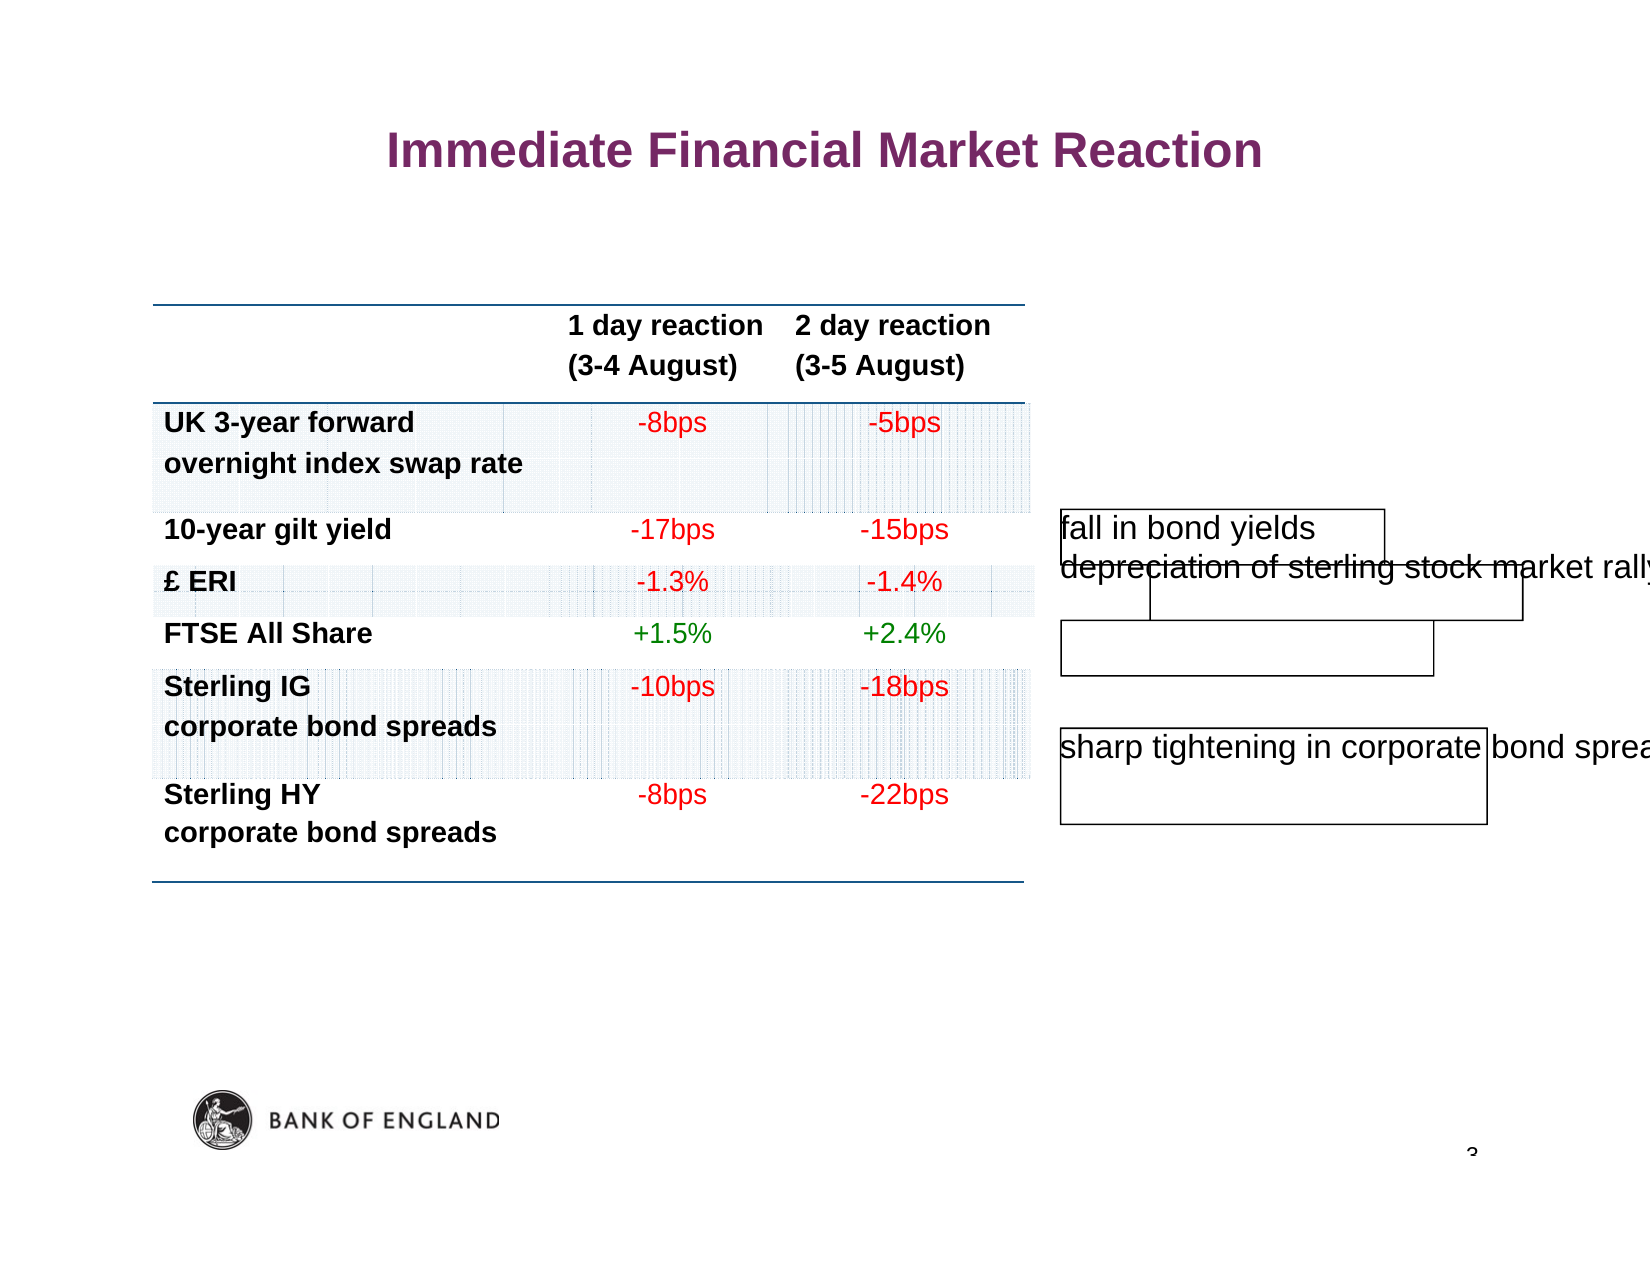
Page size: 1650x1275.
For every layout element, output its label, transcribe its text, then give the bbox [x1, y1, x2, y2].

table_header 2 day reaction (3-5 August) [779, 306, 1025, 402]
picture [1025, 564, 1035, 618]
picture [193, 1090, 499, 1150]
table_cell +1.5% [545, 607, 779, 660]
table_cell -18bps [779, 660, 1025, 760]
table_cell FTSE All Share [153, 607, 545, 660]
table_header [153, 306, 545, 402]
table_header 1 day reaction (3-4 August) [545, 306, 779, 402]
table_cell -1.3% [545, 555, 779, 607]
table_cell Sterling HY corporate bond spreads [153, 760, 545, 851]
table_cell -1.4% [779, 555, 1025, 607]
table_cell 10-year gilt yield [153, 495, 545, 555]
table_cell -10bps [545, 660, 779, 760]
table_cell UK 3-year forward overnight index swap rate [153, 404, 545, 495]
picture [1025, 669, 1031, 779]
table_cell -15bps [779, 495, 1025, 555]
table_cell -8bps [545, 404, 779, 495]
table_cell -22bps [779, 760, 1025, 851]
table_cell -8bps [545, 760, 779, 851]
table_cell -17bps [545, 495, 779, 555]
table_cell +2.4% [779, 607, 1025, 660]
table_cell £ ERI [153, 555, 545, 607]
table_cell Sterling IG corporate bond spreads [153, 660, 545, 760]
table_cell -5bps [779, 404, 1025, 495]
text Immediate Financial Market Reaction [126, 120, 1524, 178]
picture [1025, 403, 1031, 513]
